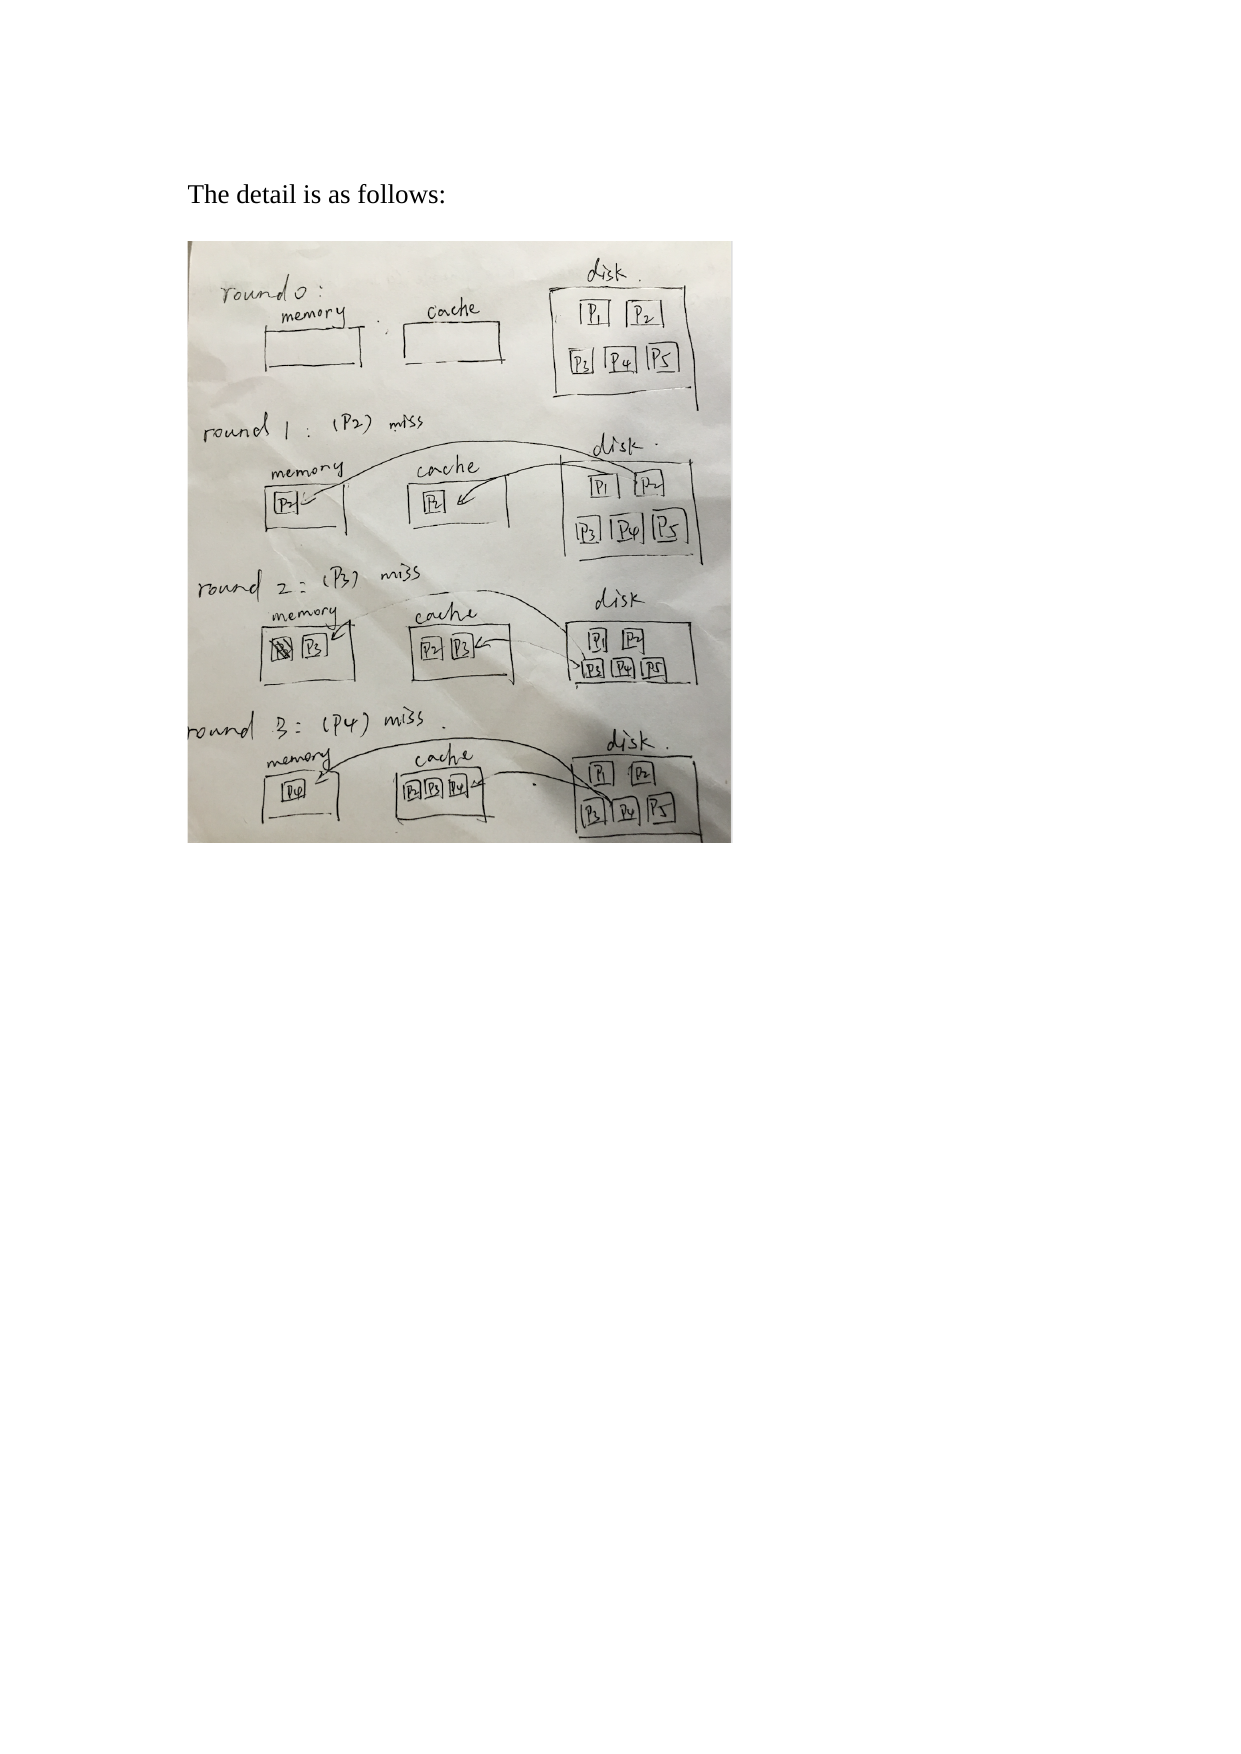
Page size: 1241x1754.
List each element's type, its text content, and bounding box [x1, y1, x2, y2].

picture [187, 241, 733, 843]
text The detail is as follows: [187, 172, 1053, 216]
